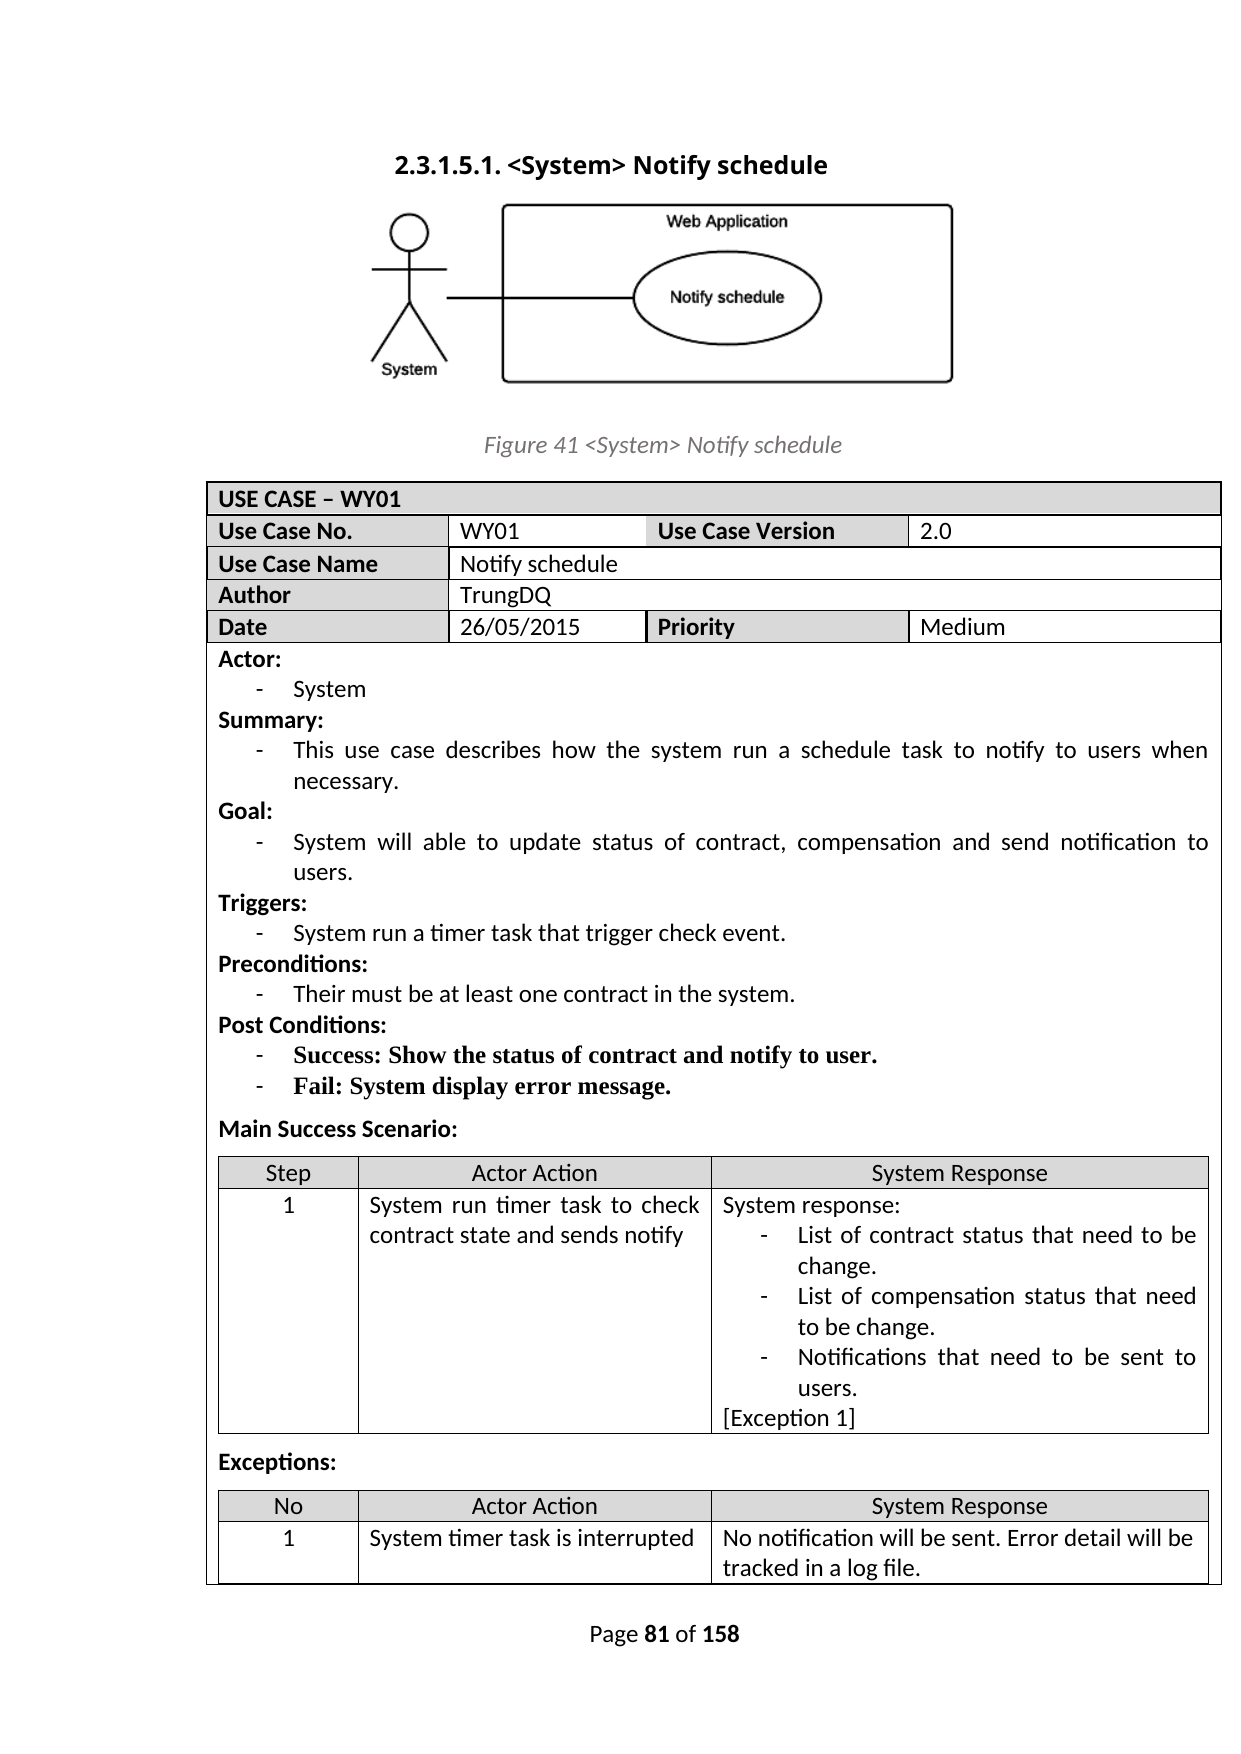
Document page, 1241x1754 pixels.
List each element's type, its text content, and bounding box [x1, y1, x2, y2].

table_cell Use Case No. [207, 516, 448, 546]
table_cell TrungDQ [449, 580, 1221, 610]
table_cell Use Case Version [646, 516, 908, 546]
table_cell Use Case Name [208, 547, 448, 579]
table_cell Notify schedule [450, 548, 1220, 579]
table_cell Date [208, 611, 448, 642]
table_cell 2.0 [909, 516, 1221, 546]
picture [357, 184, 972, 411]
table_cell Medium [910, 611, 1220, 642]
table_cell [207, 643, 1221, 1584]
table_cell 26/05/2015 [450, 611, 645, 642]
table_cell Priority [648, 611, 908, 642]
subtitle <System> Notify schedule [394, 148, 1122, 182]
table_cell Author [207, 580, 448, 610]
table_header USE CASE – WY01 [208, 483, 1220, 513]
table_cell WY01 [449, 516, 646, 546]
